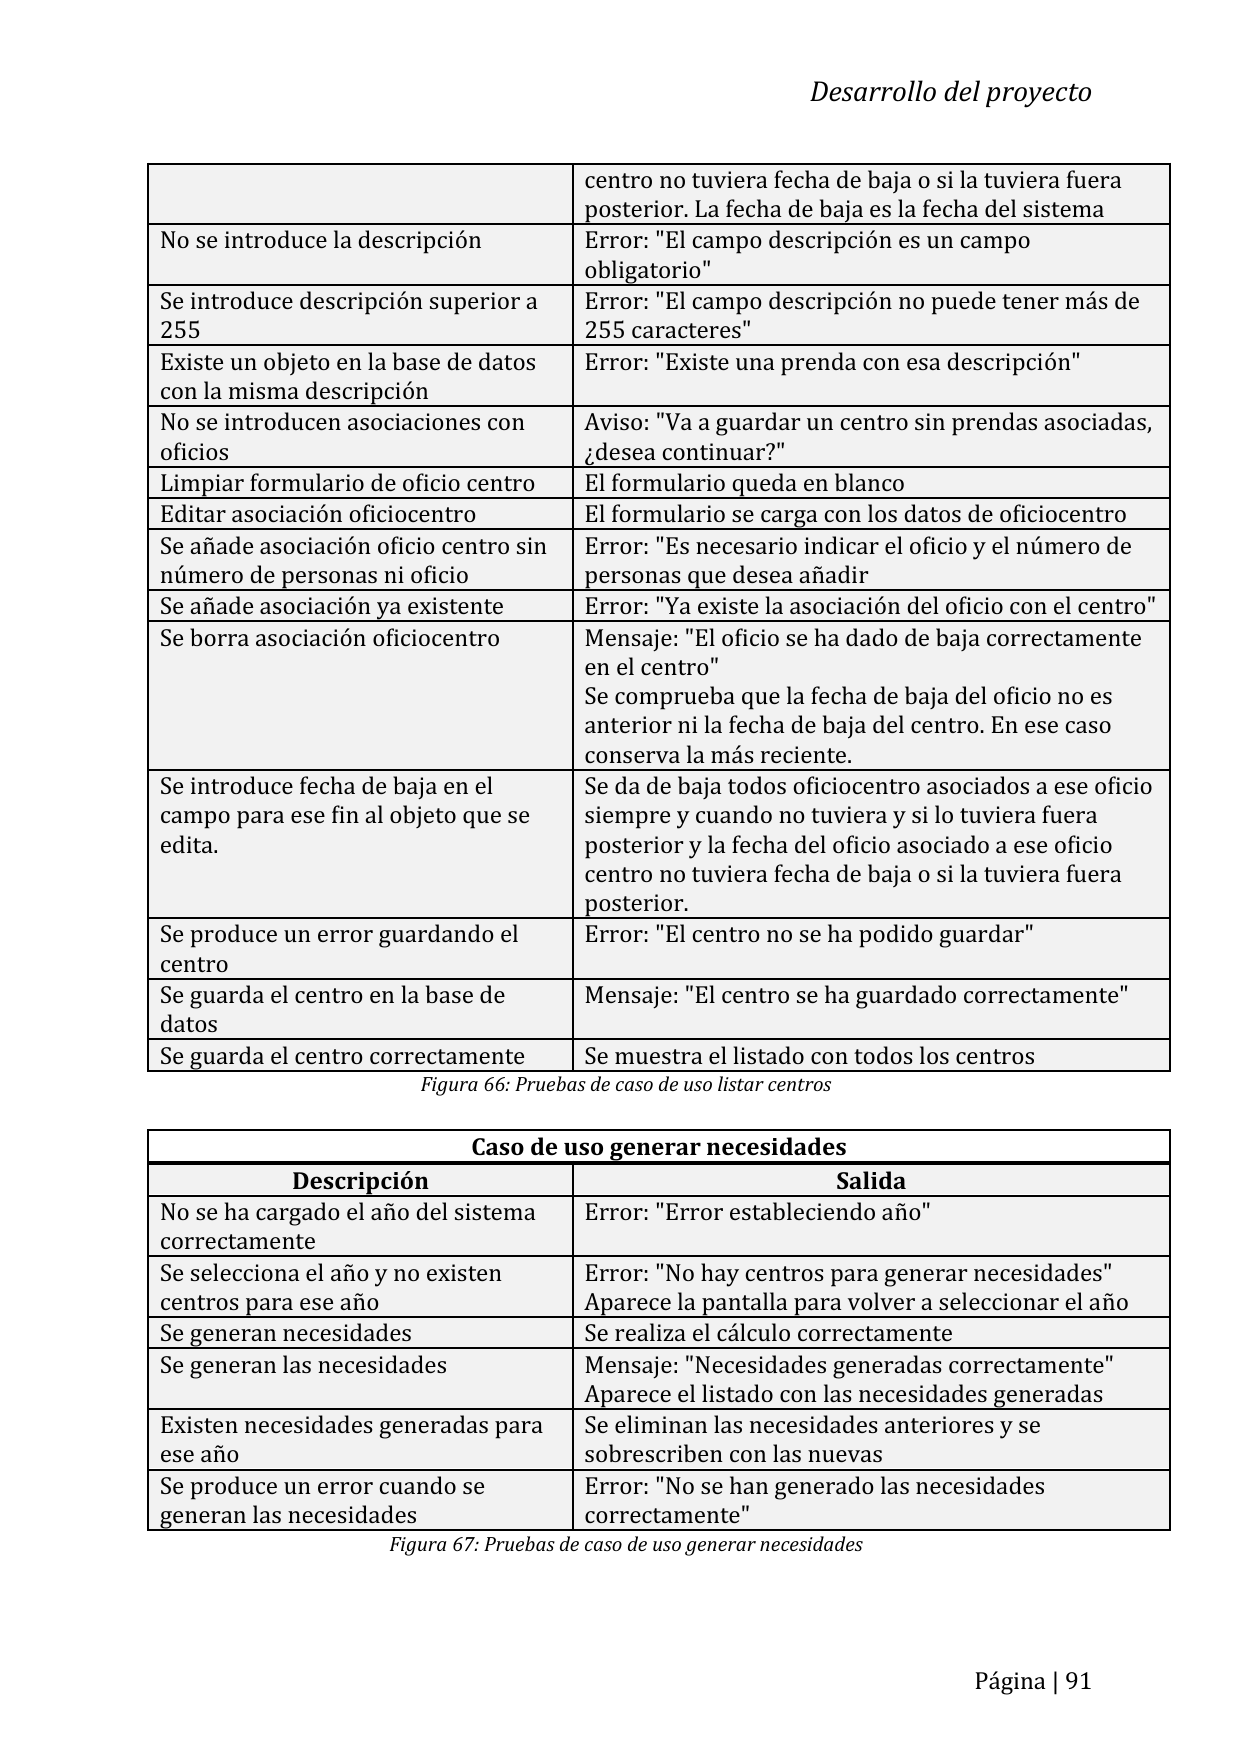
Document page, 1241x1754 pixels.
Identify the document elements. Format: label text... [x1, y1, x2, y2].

text Figura : Pruebas de caso de uso generar necesidades [159, 1531, 1092, 1556]
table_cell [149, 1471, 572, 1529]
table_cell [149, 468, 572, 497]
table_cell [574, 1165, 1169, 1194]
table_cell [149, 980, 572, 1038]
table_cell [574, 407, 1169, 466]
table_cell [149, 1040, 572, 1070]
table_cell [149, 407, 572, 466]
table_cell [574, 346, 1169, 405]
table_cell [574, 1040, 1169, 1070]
text Figura : Pruebas de caso de uso listar centros [159, 1072, 1092, 1096]
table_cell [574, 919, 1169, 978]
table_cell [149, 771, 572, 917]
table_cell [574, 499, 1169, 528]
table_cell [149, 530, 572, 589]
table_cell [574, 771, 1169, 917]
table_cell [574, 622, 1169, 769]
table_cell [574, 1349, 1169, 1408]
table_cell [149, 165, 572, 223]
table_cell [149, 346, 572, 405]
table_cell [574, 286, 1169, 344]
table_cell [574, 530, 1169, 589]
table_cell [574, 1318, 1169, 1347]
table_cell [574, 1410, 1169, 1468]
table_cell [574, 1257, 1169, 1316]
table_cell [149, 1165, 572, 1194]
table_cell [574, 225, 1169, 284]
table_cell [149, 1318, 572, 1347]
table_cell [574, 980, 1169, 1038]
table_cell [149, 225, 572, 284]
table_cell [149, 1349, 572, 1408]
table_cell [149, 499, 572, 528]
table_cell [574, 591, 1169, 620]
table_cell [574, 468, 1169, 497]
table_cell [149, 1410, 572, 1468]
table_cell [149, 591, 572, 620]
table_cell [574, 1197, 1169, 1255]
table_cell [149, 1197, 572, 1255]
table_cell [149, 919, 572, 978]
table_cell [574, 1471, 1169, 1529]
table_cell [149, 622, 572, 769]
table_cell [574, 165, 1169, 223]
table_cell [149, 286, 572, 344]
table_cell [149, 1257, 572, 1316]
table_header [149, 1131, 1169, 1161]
